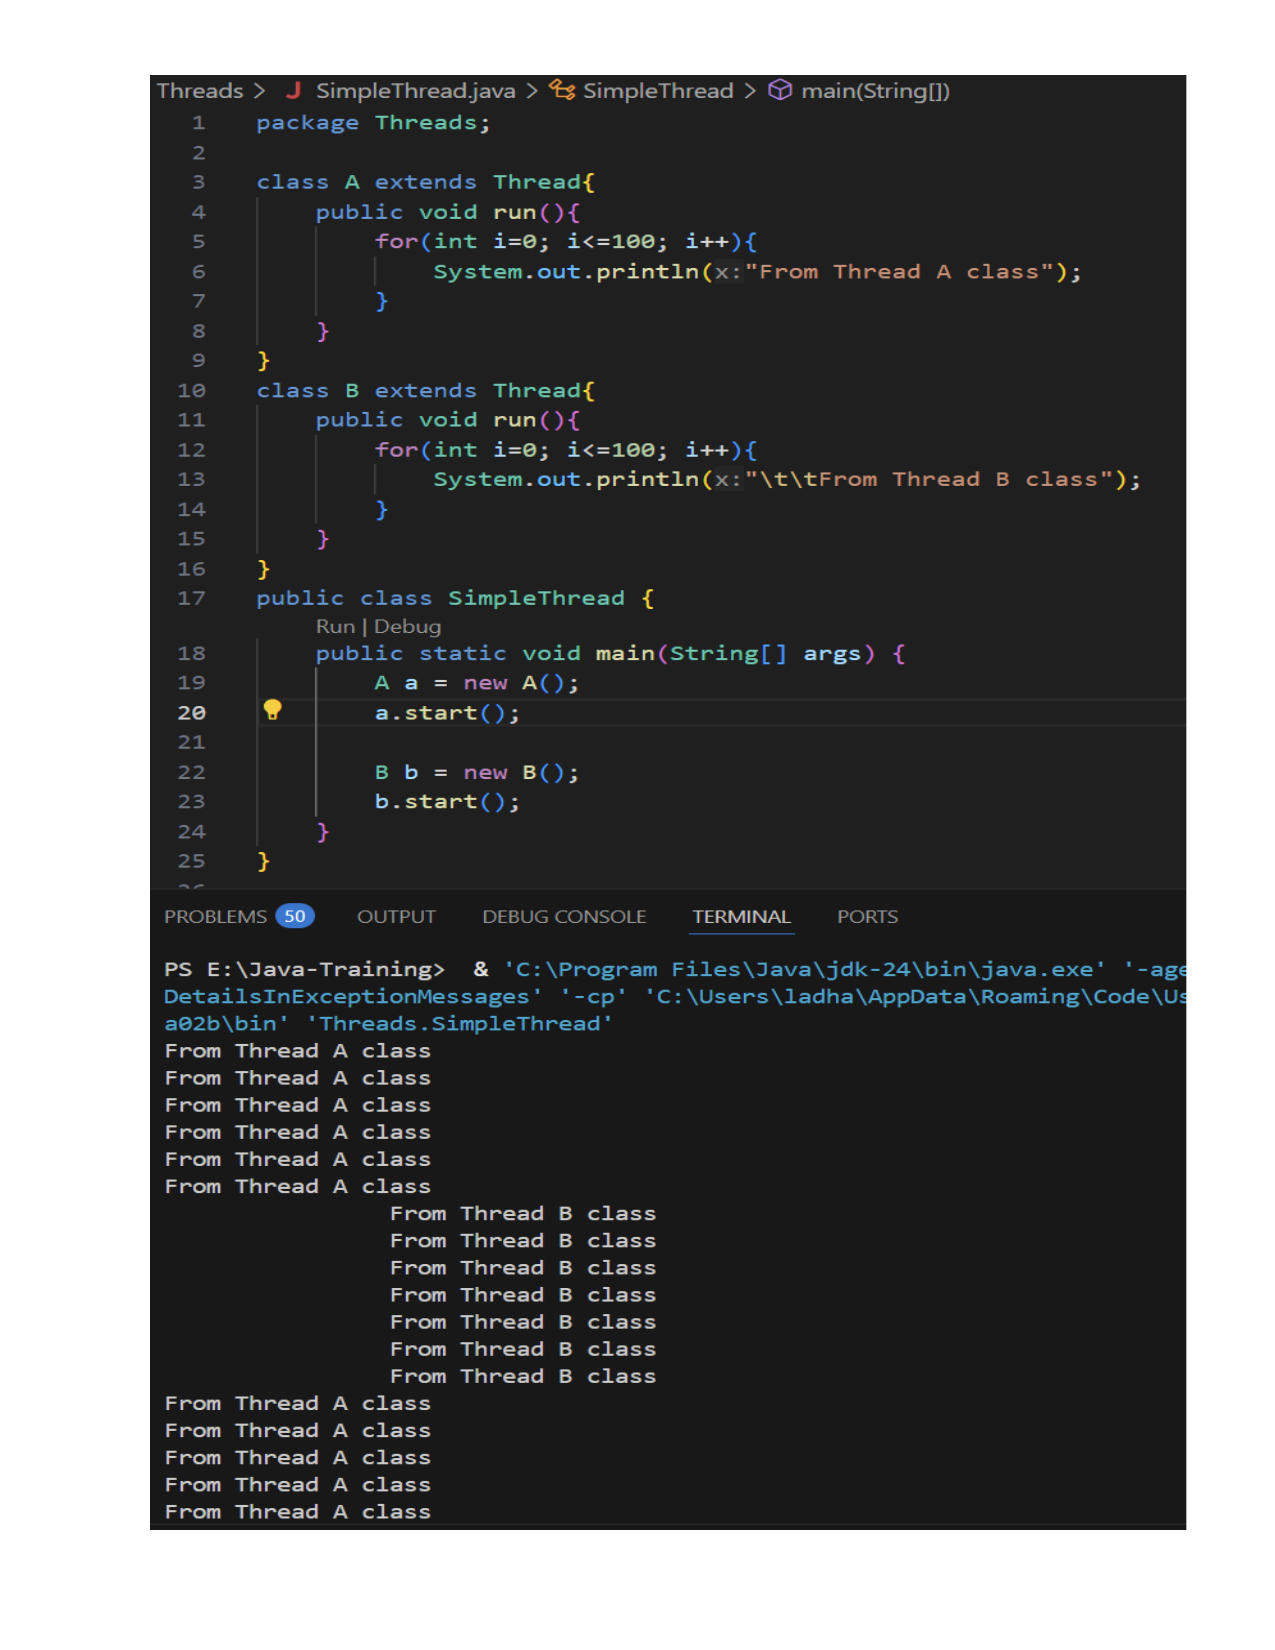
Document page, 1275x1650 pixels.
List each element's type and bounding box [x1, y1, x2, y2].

picture [150, 75, 1187, 1530]
